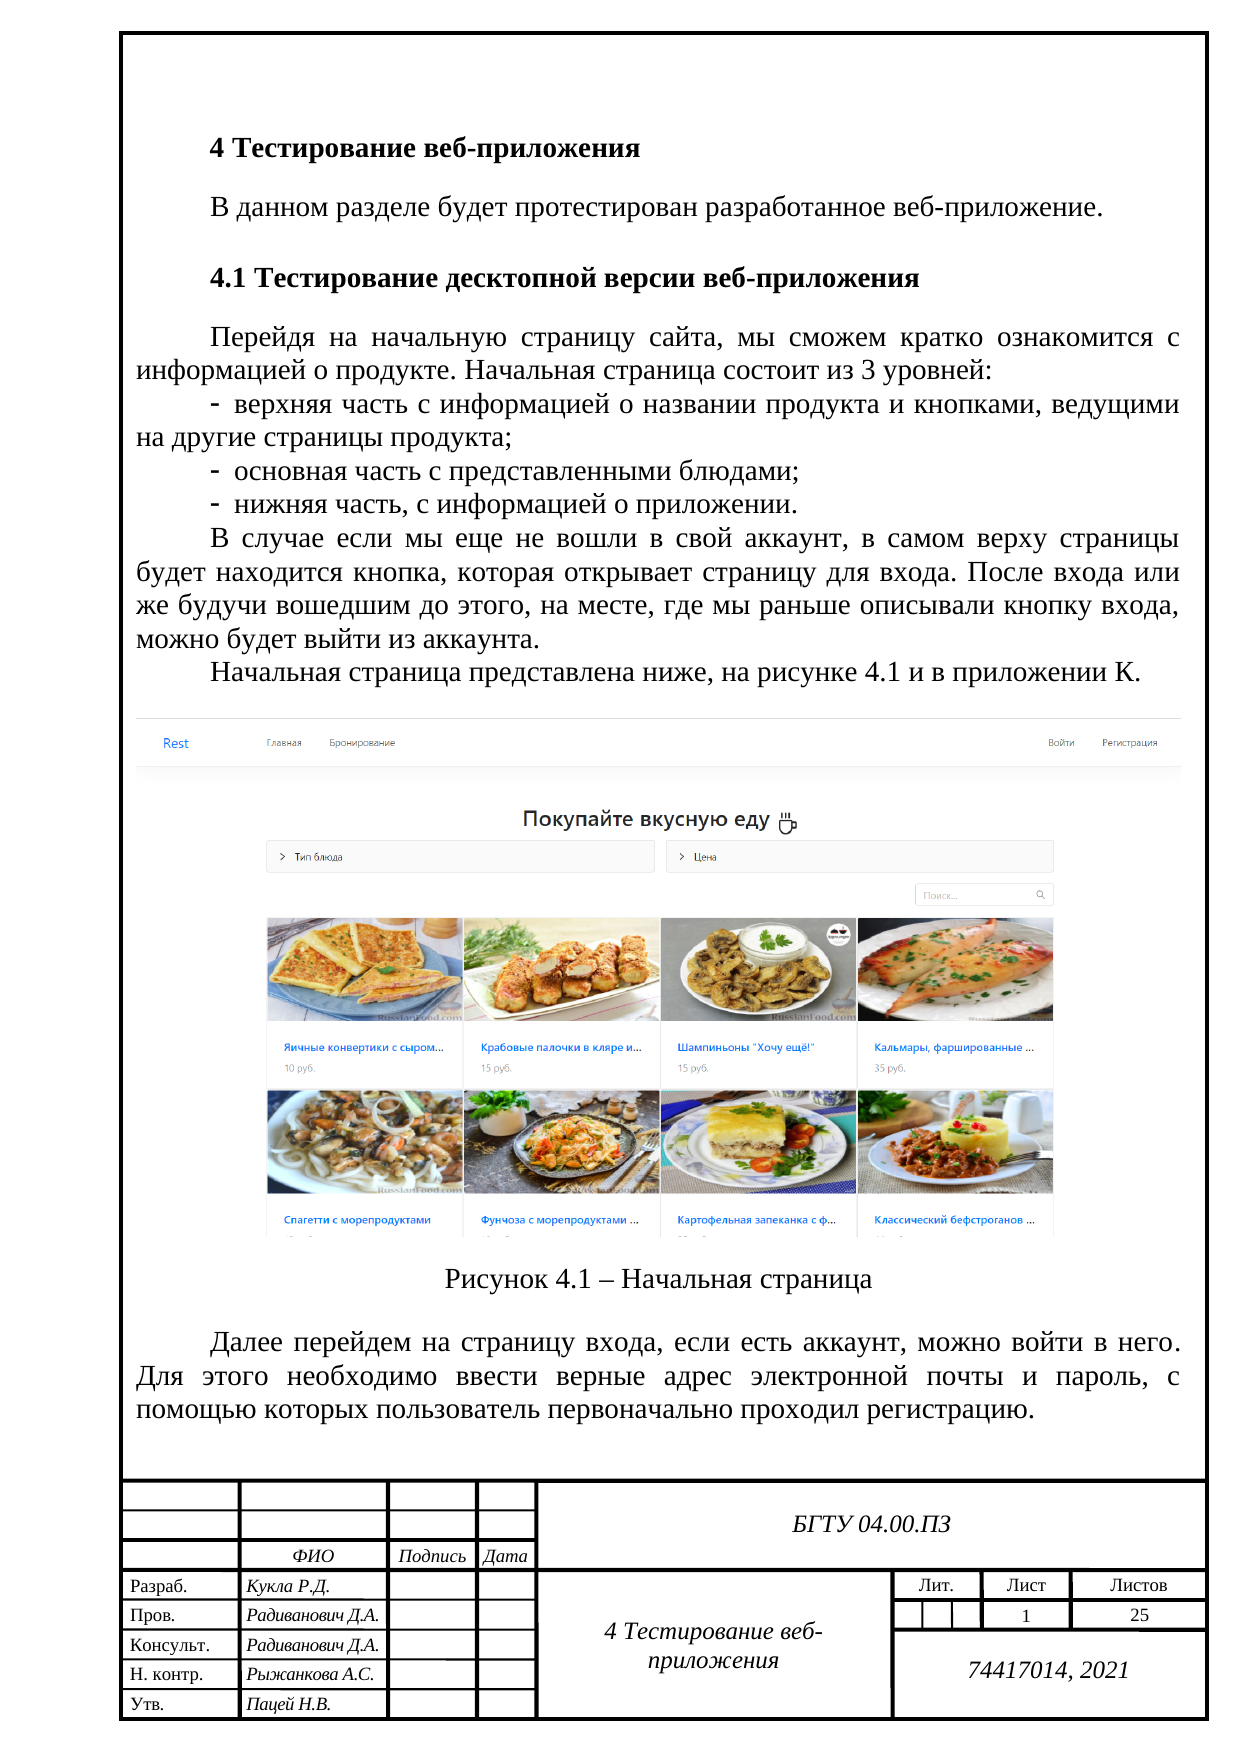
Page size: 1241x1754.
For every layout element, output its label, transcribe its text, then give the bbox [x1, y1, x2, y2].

text Далее перейдем на страницу входа, если есть аккаунт, можно войти в него. Для этого необходимо ввести верные адрес электронной почты и пароль, с помощью которых пользователь первоначально проходил регистрацию. [136, 1324, 1181, 1425]
picture [135, 717, 1182, 1237]
list основная часть с представленными блюдами; [136, 453, 1181, 487]
list нижняя часть, с информацией о приложении. [136, 487, 1181, 520]
text Перейдя на начальную страницу сайта, мы сможем кратко ознакомится с информацией о продукте. Начальная страница состоит из 3 уровней: [136, 319, 1181, 386]
text Рисунок 4.1 – Начальная страница [136, 1262, 1181, 1295]
text В данном разделе будет протестирован разработанное веб-приложение. [136, 189, 1181, 223]
list верхняя часть с информацией о названии продукта и кнопками, ведущими на другие страницы продукта; [136, 386, 1181, 453]
text В случае если мы еще не вошли в свой аккаунт, в самом верху страницы будет находится кнопка, которая открывает страницу для входа. После входа или же будучи вошедшим до этого, на месте, где мы раньше описывали кнопку входа, можно будет выйти из аккаунта. [136, 520, 1181, 654]
text Тестирование веб-приложения [136, 131, 1181, 164]
text Тестирование десктопной версии веб-приложения [136, 260, 1181, 294]
text Начальная страница представлена ниже, на рисунке 4.1 и в приложении К. [136, 654, 1181, 688]
